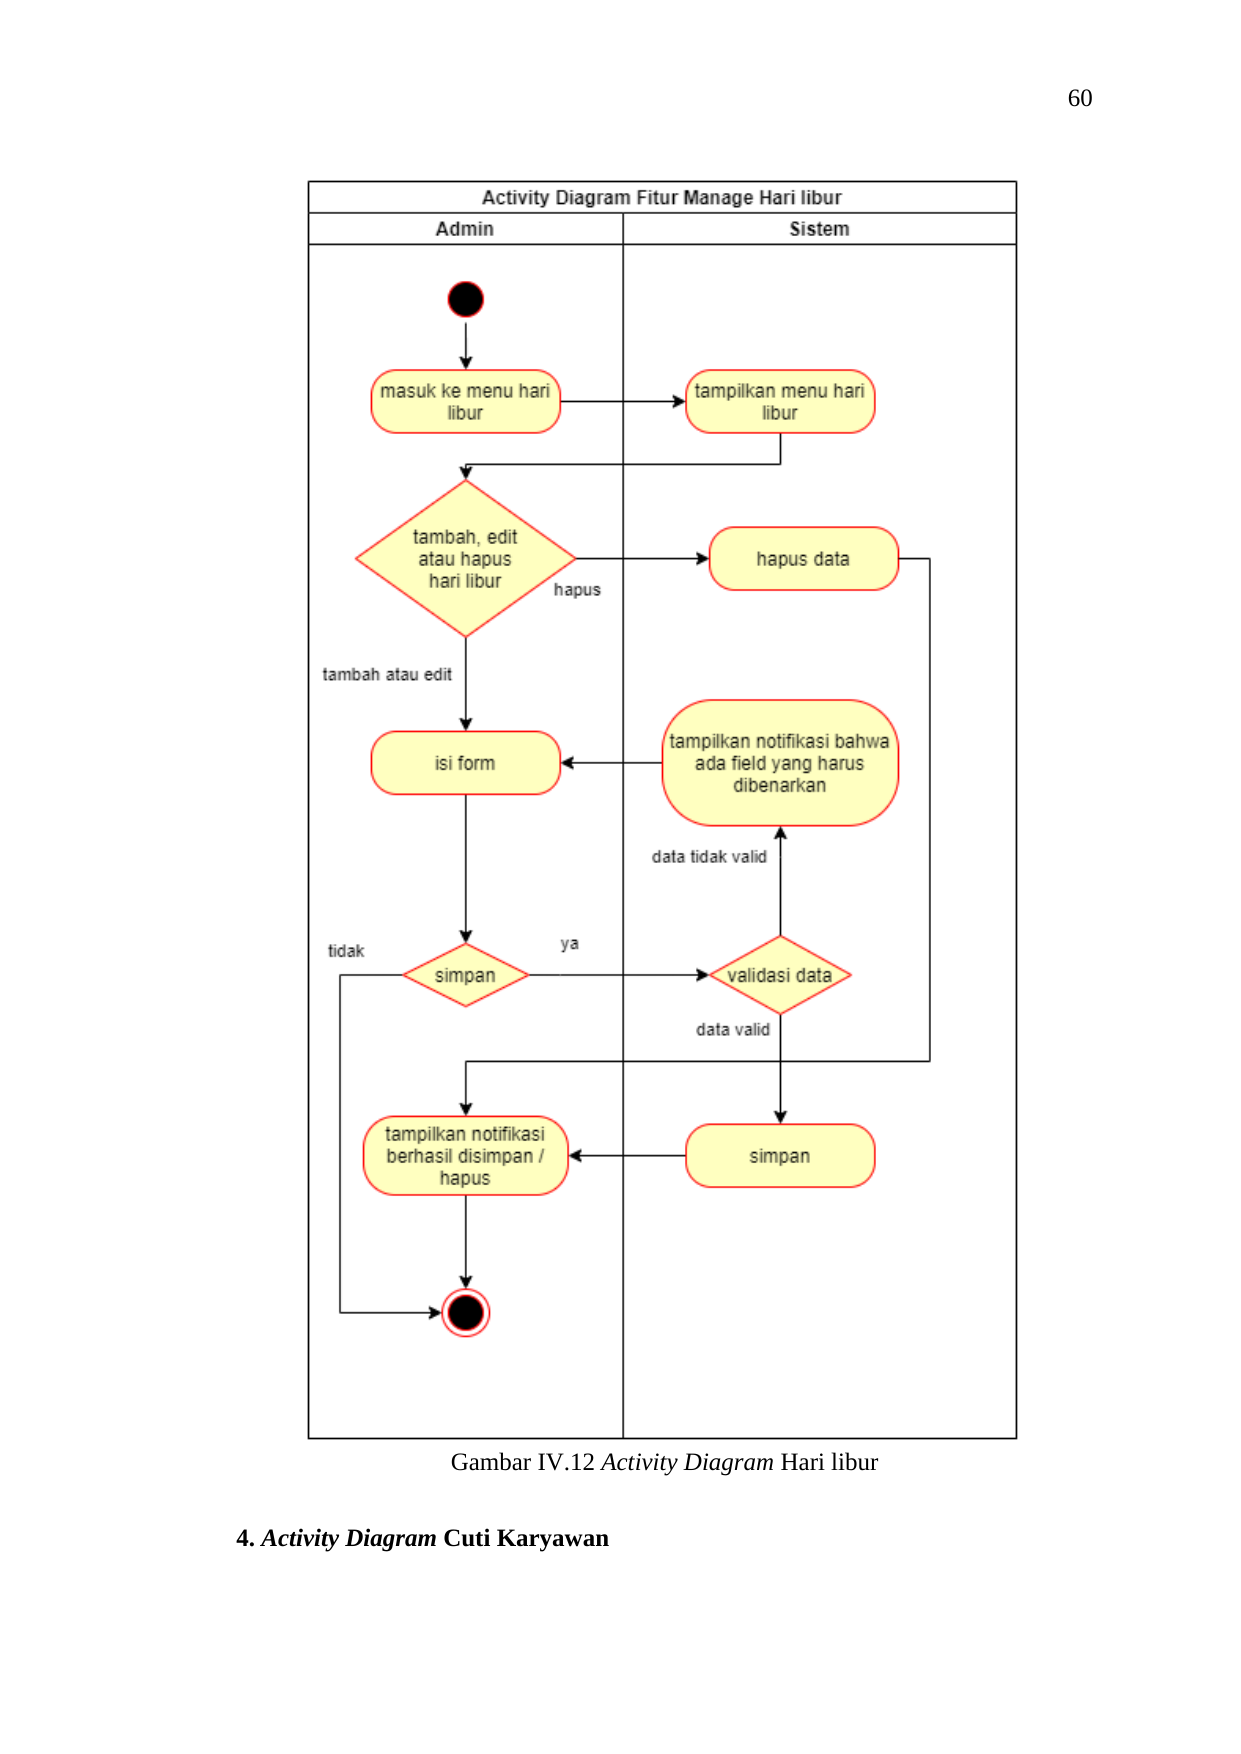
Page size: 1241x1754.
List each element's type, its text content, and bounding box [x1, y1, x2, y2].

picture [304, 177, 1025, 1447]
list Activity Diagram Cuti Karyawan [236, 1523, 1092, 1552]
